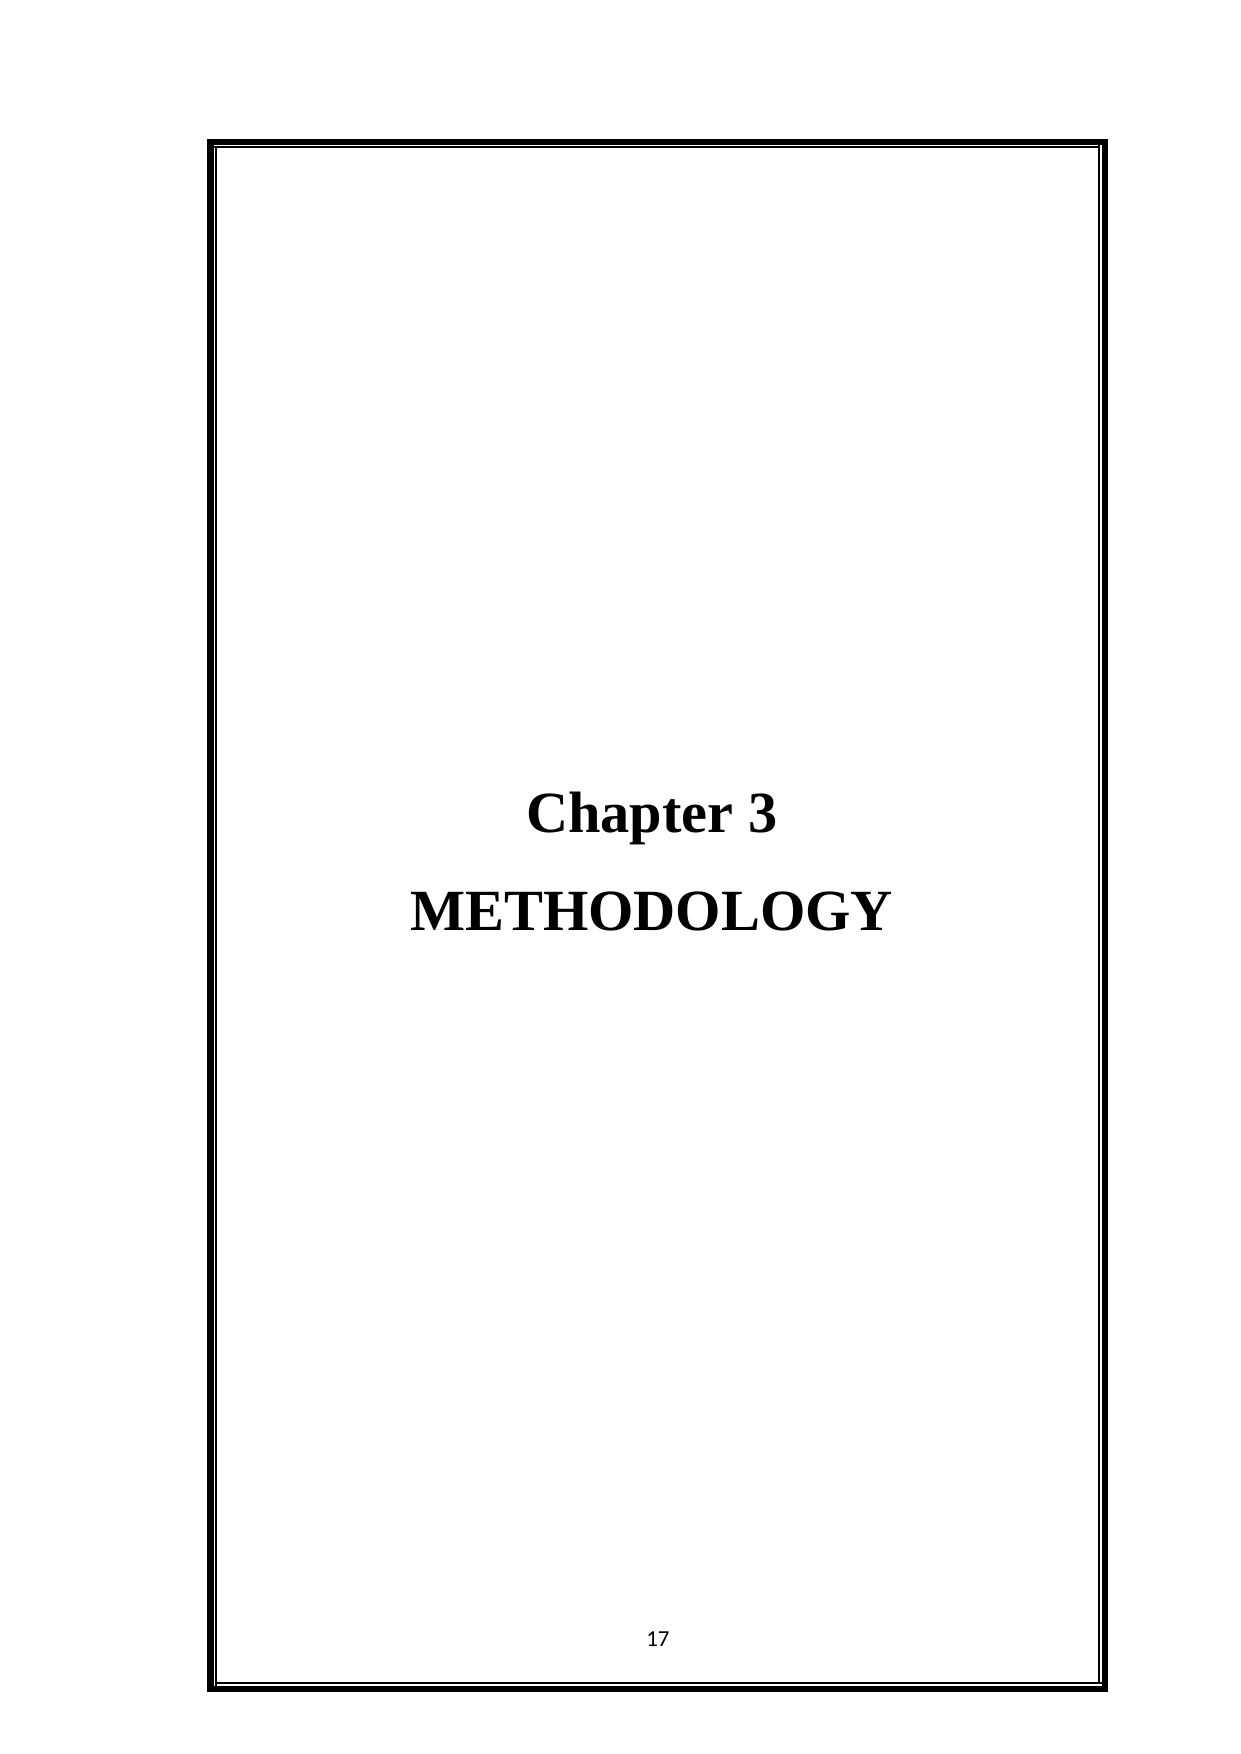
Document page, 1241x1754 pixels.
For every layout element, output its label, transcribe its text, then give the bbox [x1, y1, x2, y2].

text METHODOLOGY [253, 876, 1050, 943]
text Chapter 3 [253, 778, 1050, 845]
